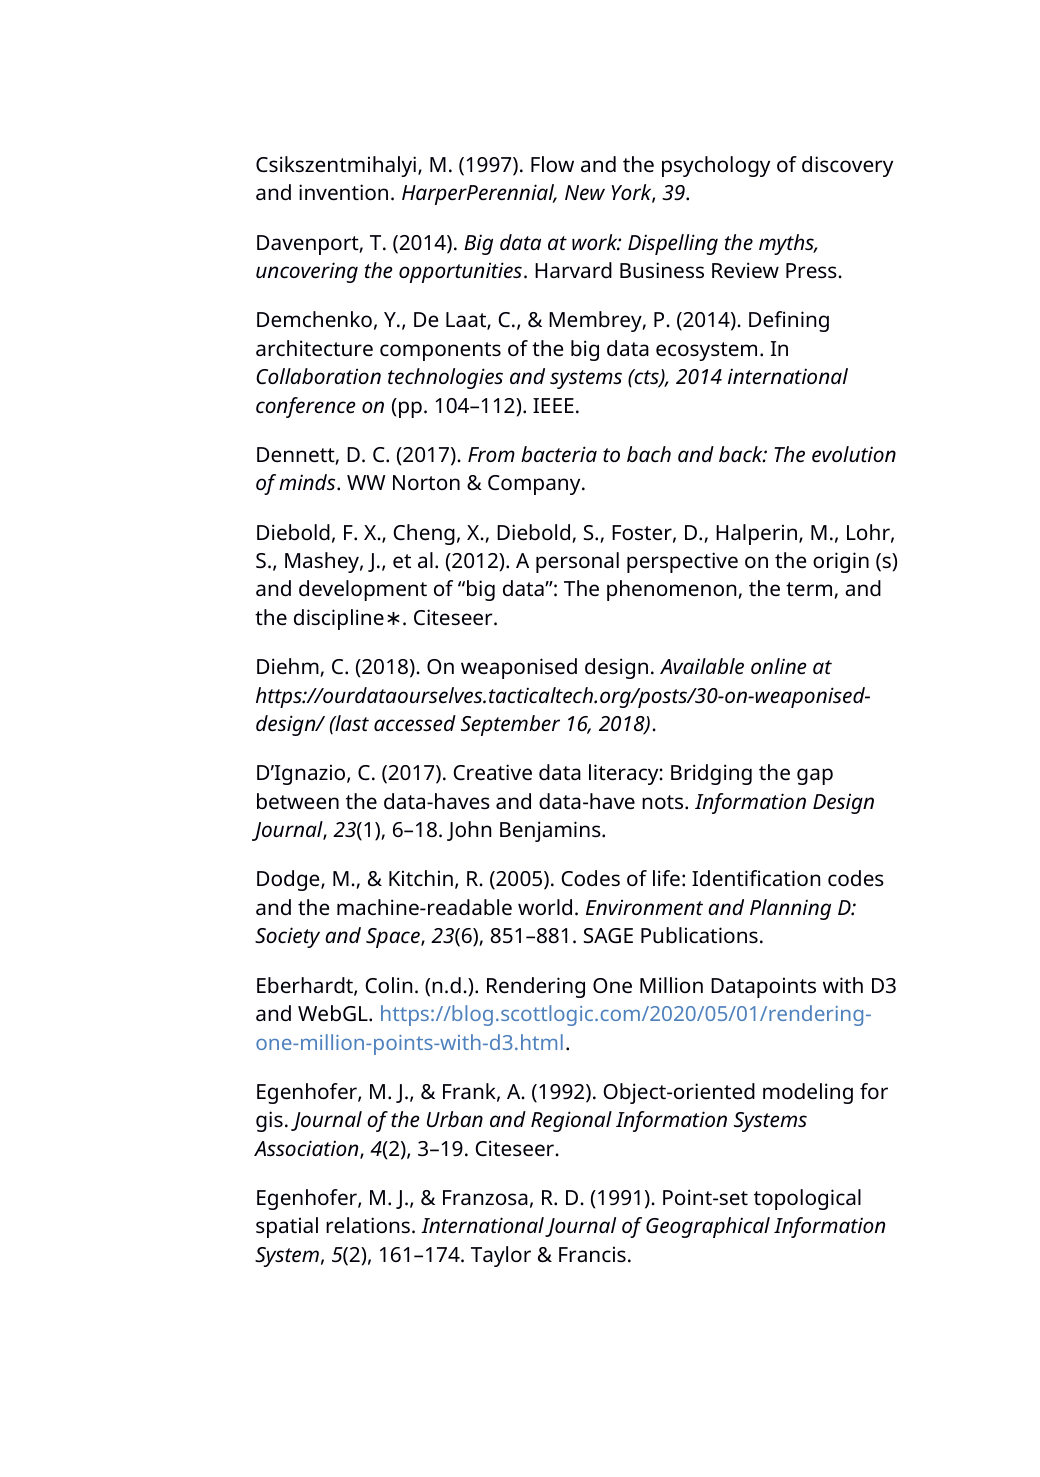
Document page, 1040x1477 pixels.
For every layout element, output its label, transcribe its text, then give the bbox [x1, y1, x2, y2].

text Davenport, T. (2014). Big data at work: Dispelling the myths, uncovering the opportunities. Harvard Business Review Press. [255, 228, 910, 284]
text Egenhofer, M. J., & Frank, A. (1992). Object-oriented modeling for gis. Journal of the Urban and Regional Information Systems Association, 4(2), 3–19. Citeseer. [255, 1077, 910, 1162]
text D’Ignazio, C. (2017). Creative data literacy: Bridging the gap between the data-haves and data-have nots. Information Design Journal, 23(1), 6–18. John Benjamins. [255, 758, 910, 844]
text Diebold, F. X., Cheng, X., Diebold, S., Foster, D., Halperin, M., Lohr, S., Mashey, J., et al. (2012). A personal perspective on the origin (s) and development of “big data”: The phenomenon, the term, and the discipline∗. Citeseer. [255, 518, 910, 631]
text Dennett, D. C. (2017). From bacteria to bach and back: The evolution of minds. WW Norton & Company. [255, 440, 910, 497]
text Csikszentmihalyi, M. (1997). Flow and the psychology of discovery and invention. HarperPerennial, New York, 39. [255, 150, 910, 207]
text Egenhofer, M. J., & Franzosa, R. D. (1991). Point-set topological spatial relations. International Journal of Geographical Information System, 5(2), 161–174. Taylor & Francis. [255, 1183, 910, 1268]
text Diehm, C. (2018). On weaponised design. Available online at https://ourdataourselves.tacticaltech.org/posts/30-on-weaponised-design/ (last accessed September 16, 2018). [255, 652, 910, 738]
text Demchenko, Y., De Laat, C., & Membrey, P. (2014). Defining architecture components of the big data ecosystem. In Collaboration technologies and systems (cts), 2014 international conference on (pp. 104–112). IEEE. [255, 305, 910, 419]
text Dodge, M., & Kitchin, R. (2005). Codes of life: Identification codes and the machine-readable world. Environment and Planning D: Society and Space, 23(6), 851–881. SAGE Publications. [255, 864, 910, 950]
text Eberhardt, Colin. (n.d.). Rendering One Million Datapoints with D3 and WebGL. https://blog.scottlogic.com/2020/05/01/rendering-one-million-points-with-d3.html. [255, 971, 910, 1056]
